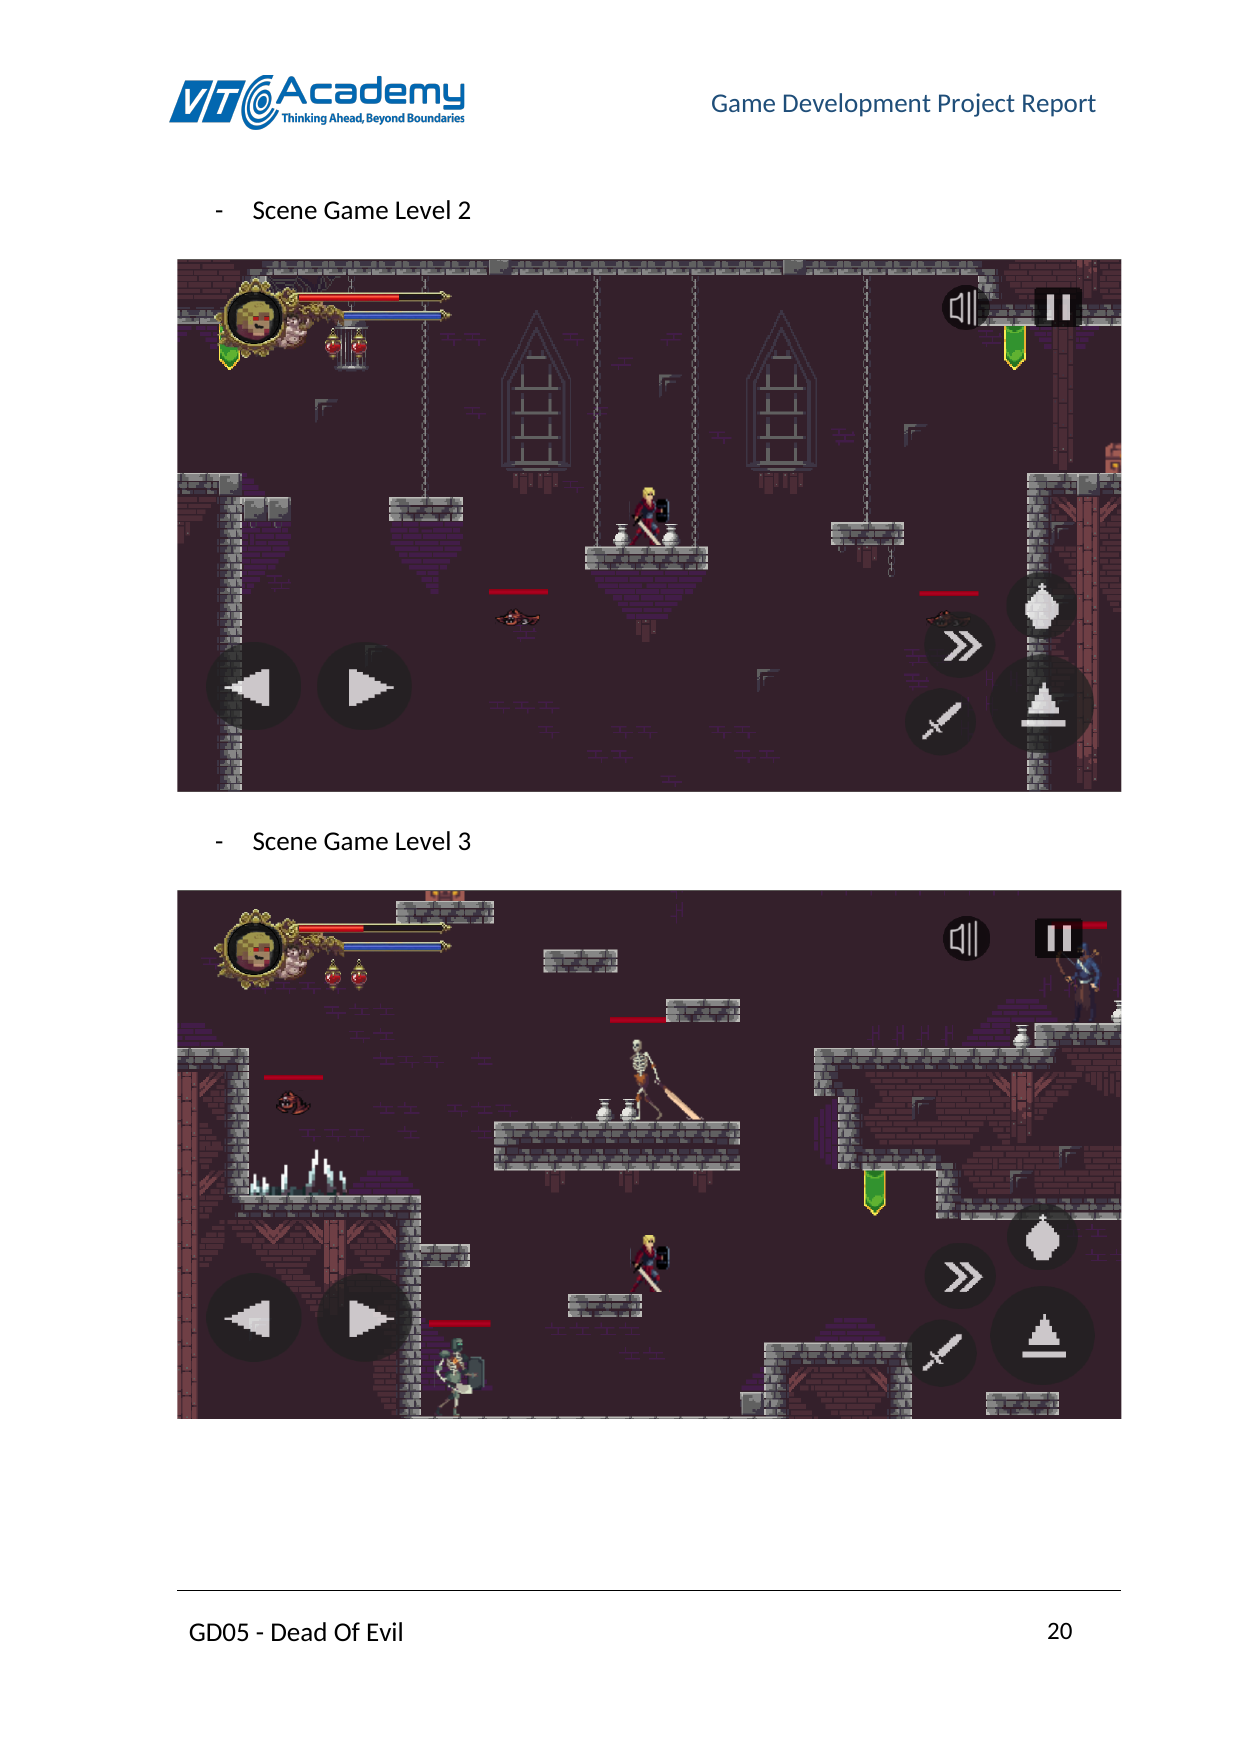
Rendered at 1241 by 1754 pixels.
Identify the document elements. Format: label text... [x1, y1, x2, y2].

picture [177, 890, 1122, 1419]
picture [169, 75, 465, 130]
list Scene Game Level 2 [215, 193, 1122, 226]
picture [177, 259, 1122, 792]
list Scene Game Level 3 [215, 824, 1122, 858]
